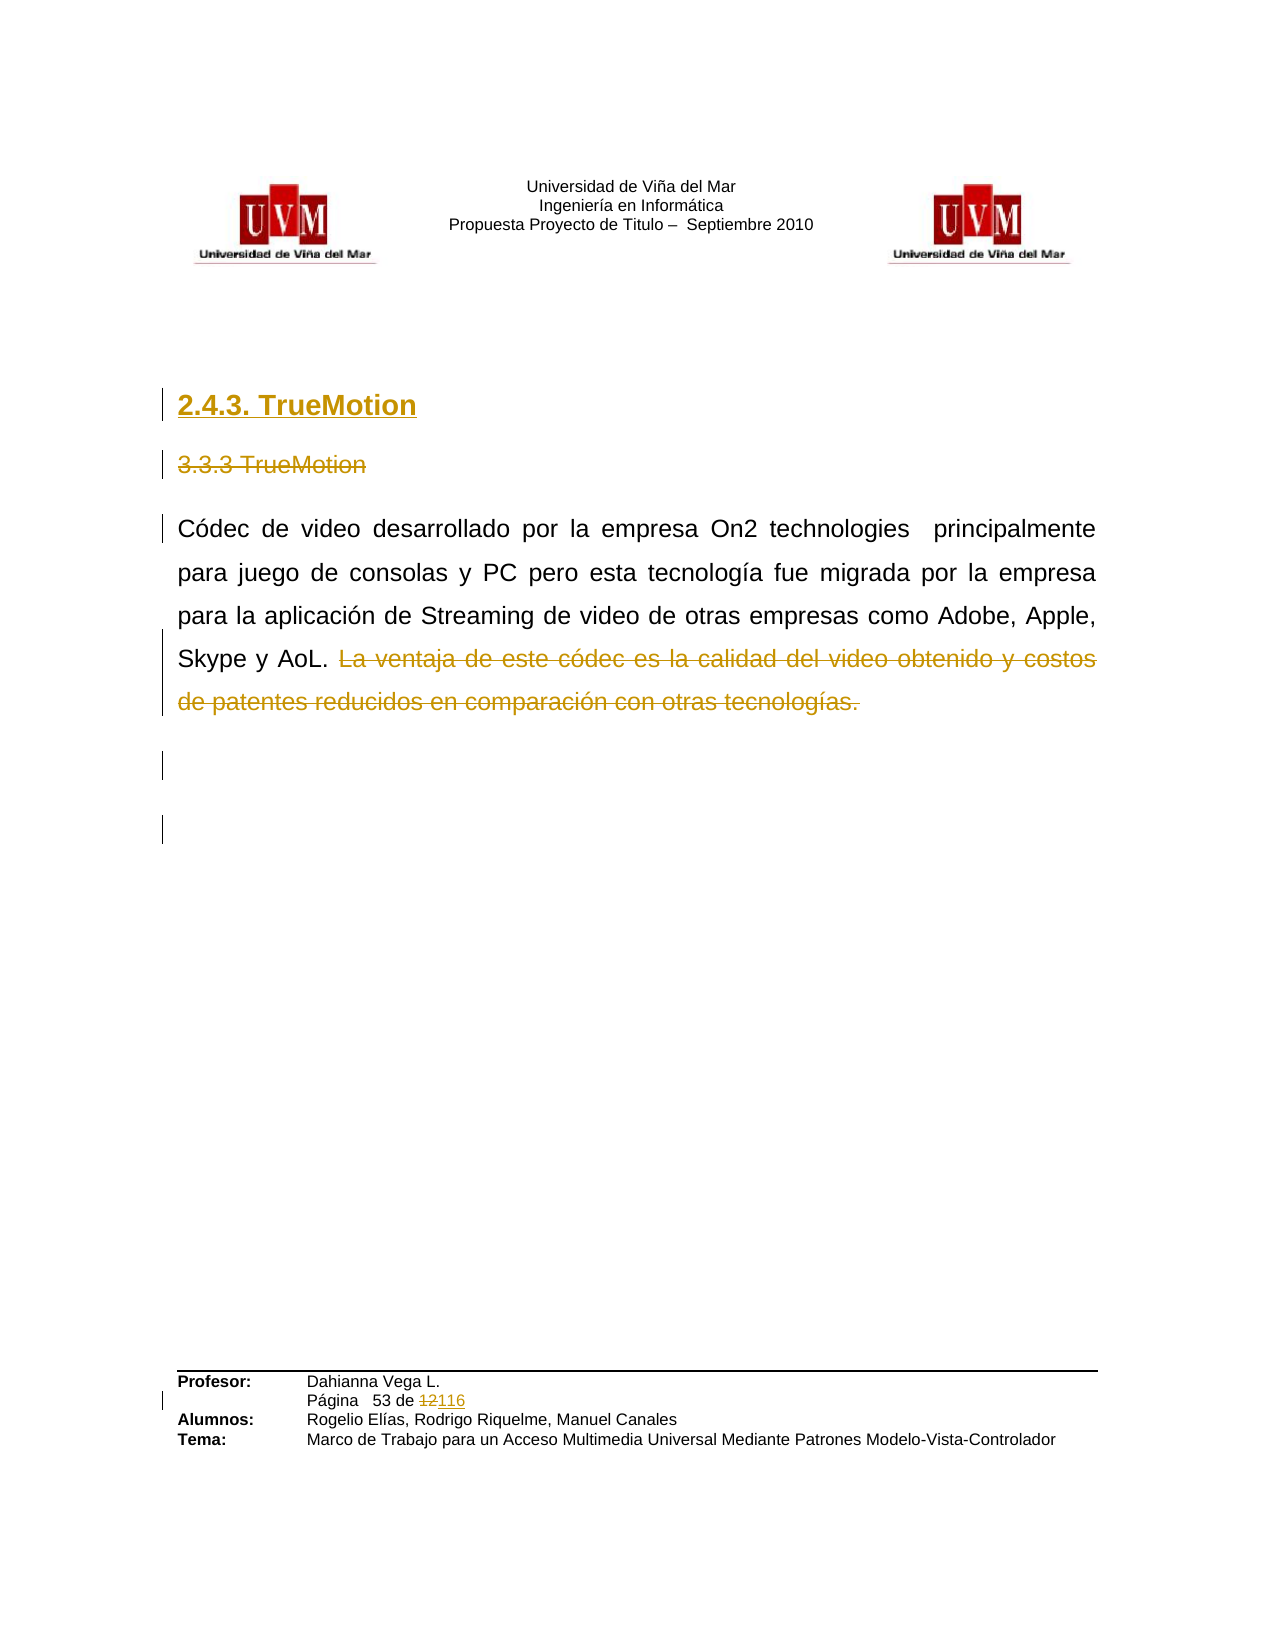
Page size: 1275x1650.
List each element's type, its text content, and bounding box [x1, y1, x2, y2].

text Códec de video desarrollado por la empresa On2 technologies principalmente para juego de consolas y PC pero esta tecnología fue migrada por la empresa para la aplicación de Streaming de video de otras empresas como Adobe, Apple, Skype y AoL. [177, 514, 1098, 716]
picture [177, 176, 390, 267]
picture [871, 176, 1084, 267]
